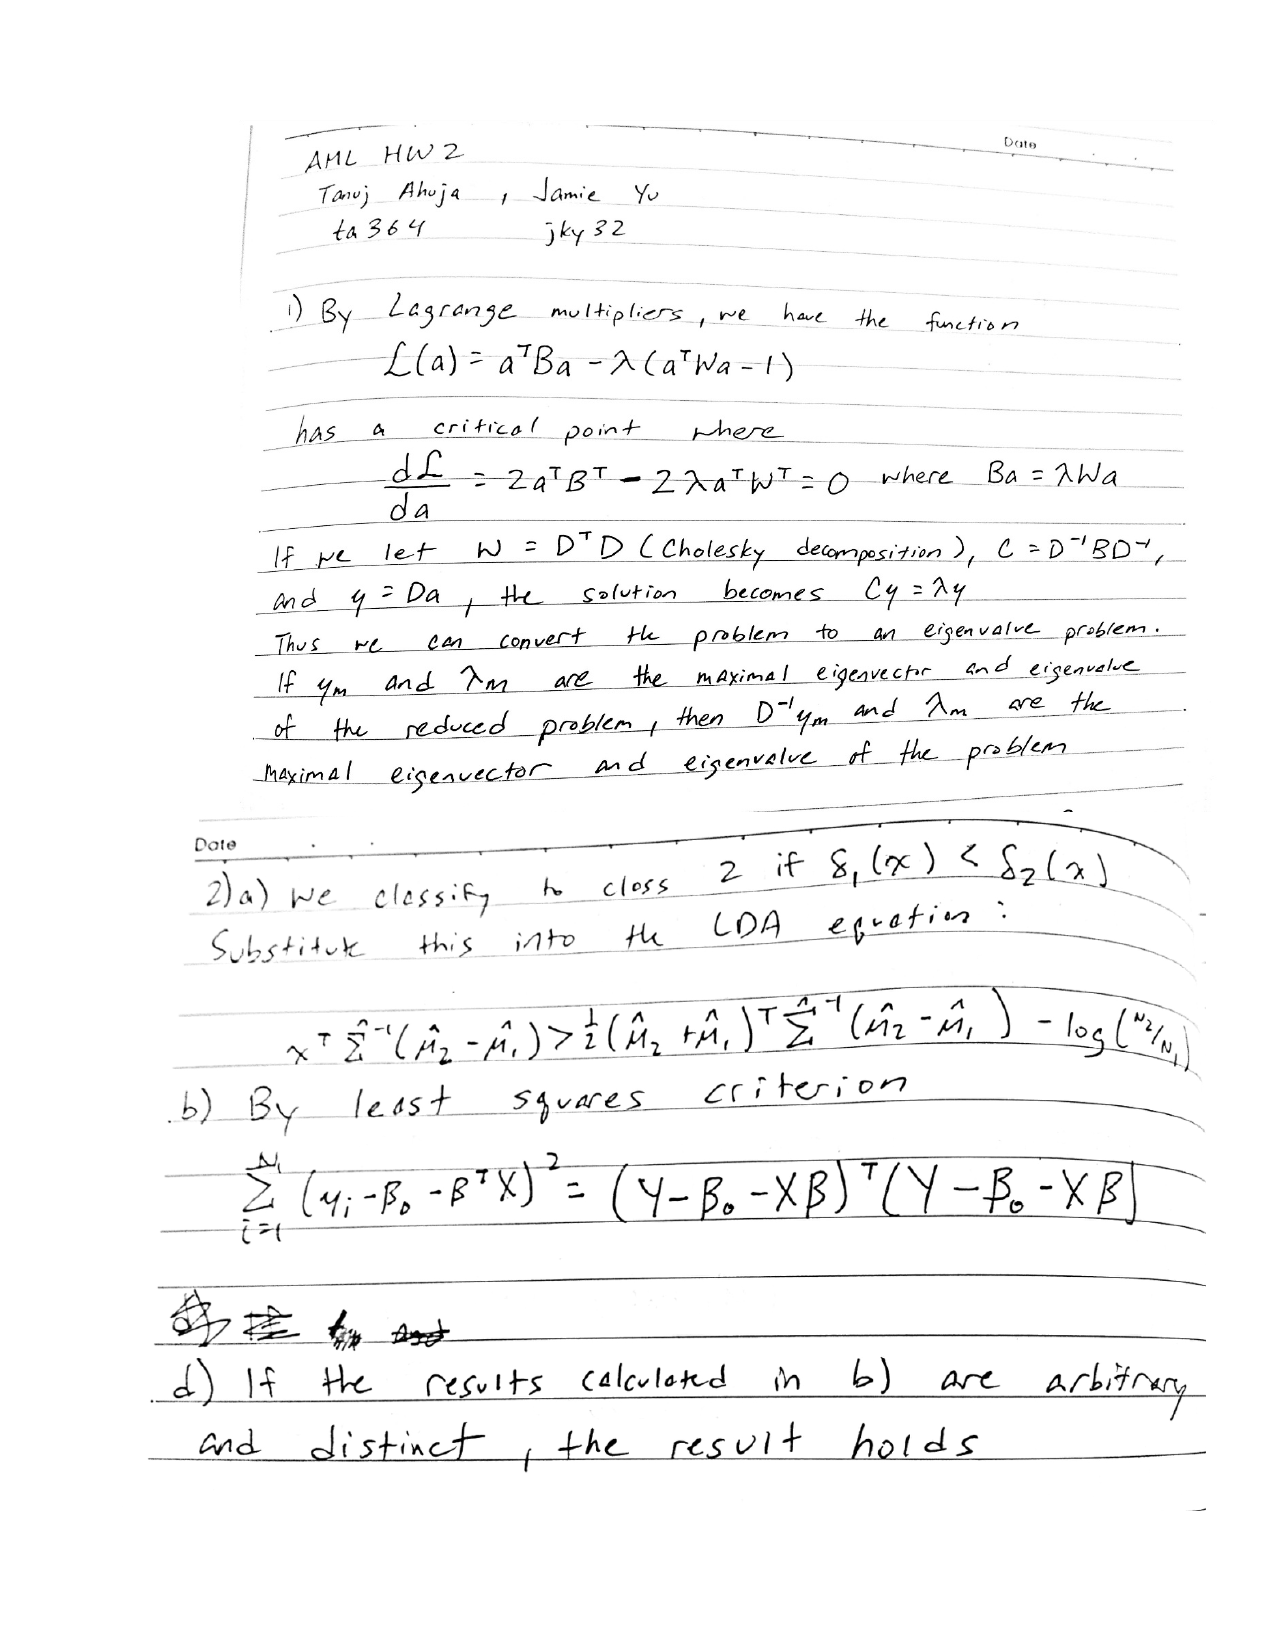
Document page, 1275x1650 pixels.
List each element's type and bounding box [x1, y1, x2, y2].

picture [121, 816, 1206, 1511]
picture [195, 120, 1257, 812]
